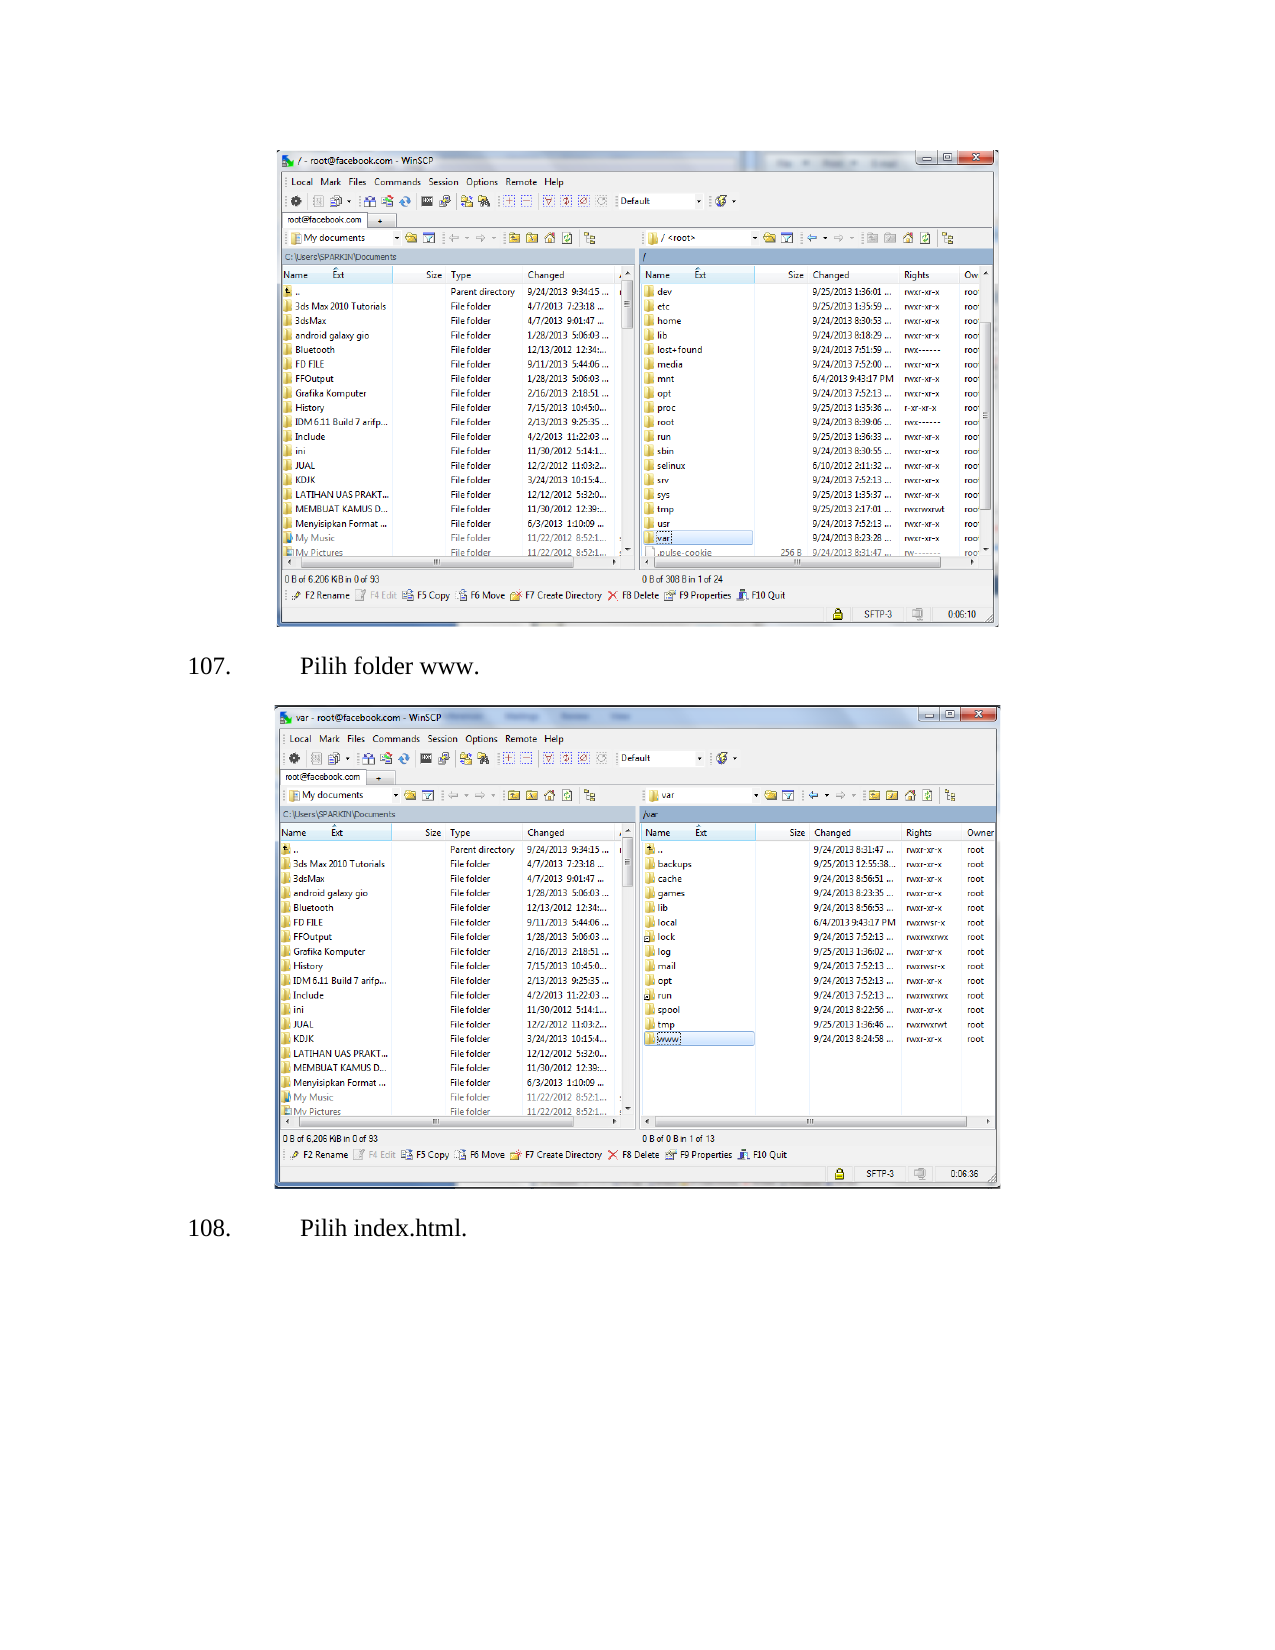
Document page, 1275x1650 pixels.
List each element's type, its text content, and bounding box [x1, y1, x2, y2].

list Pilih index.html. [187, 1213, 1125, 1242]
picture [274, 705, 1001, 1189]
picture [276, 150, 999, 627]
list Pilih folder www. [187, 651, 1125, 680]
